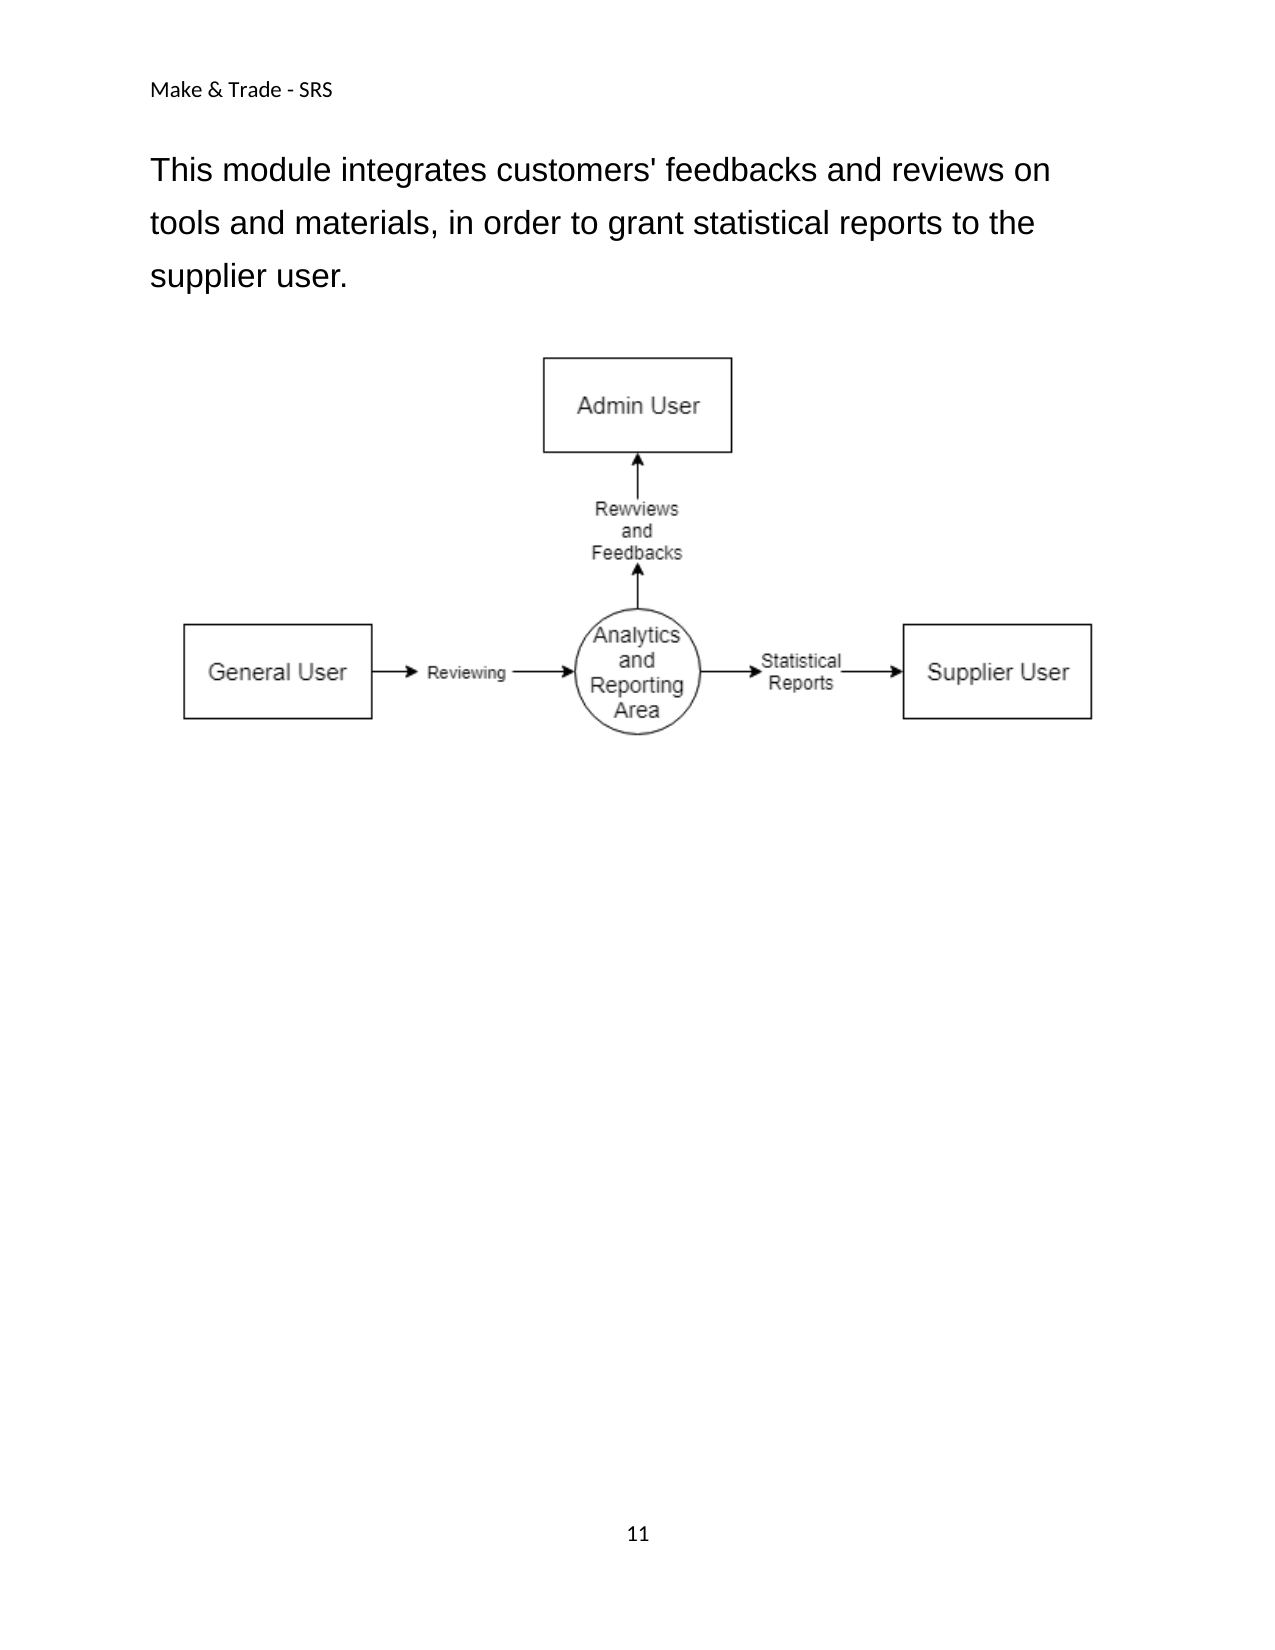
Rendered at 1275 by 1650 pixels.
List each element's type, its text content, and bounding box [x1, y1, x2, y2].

subtitle This module integrates customers' feedbacks and reviews on tools and materials, in order to grant statistical reports to the supplier user. [150, 150, 1125, 294]
picture [168, 342, 1108, 751]
